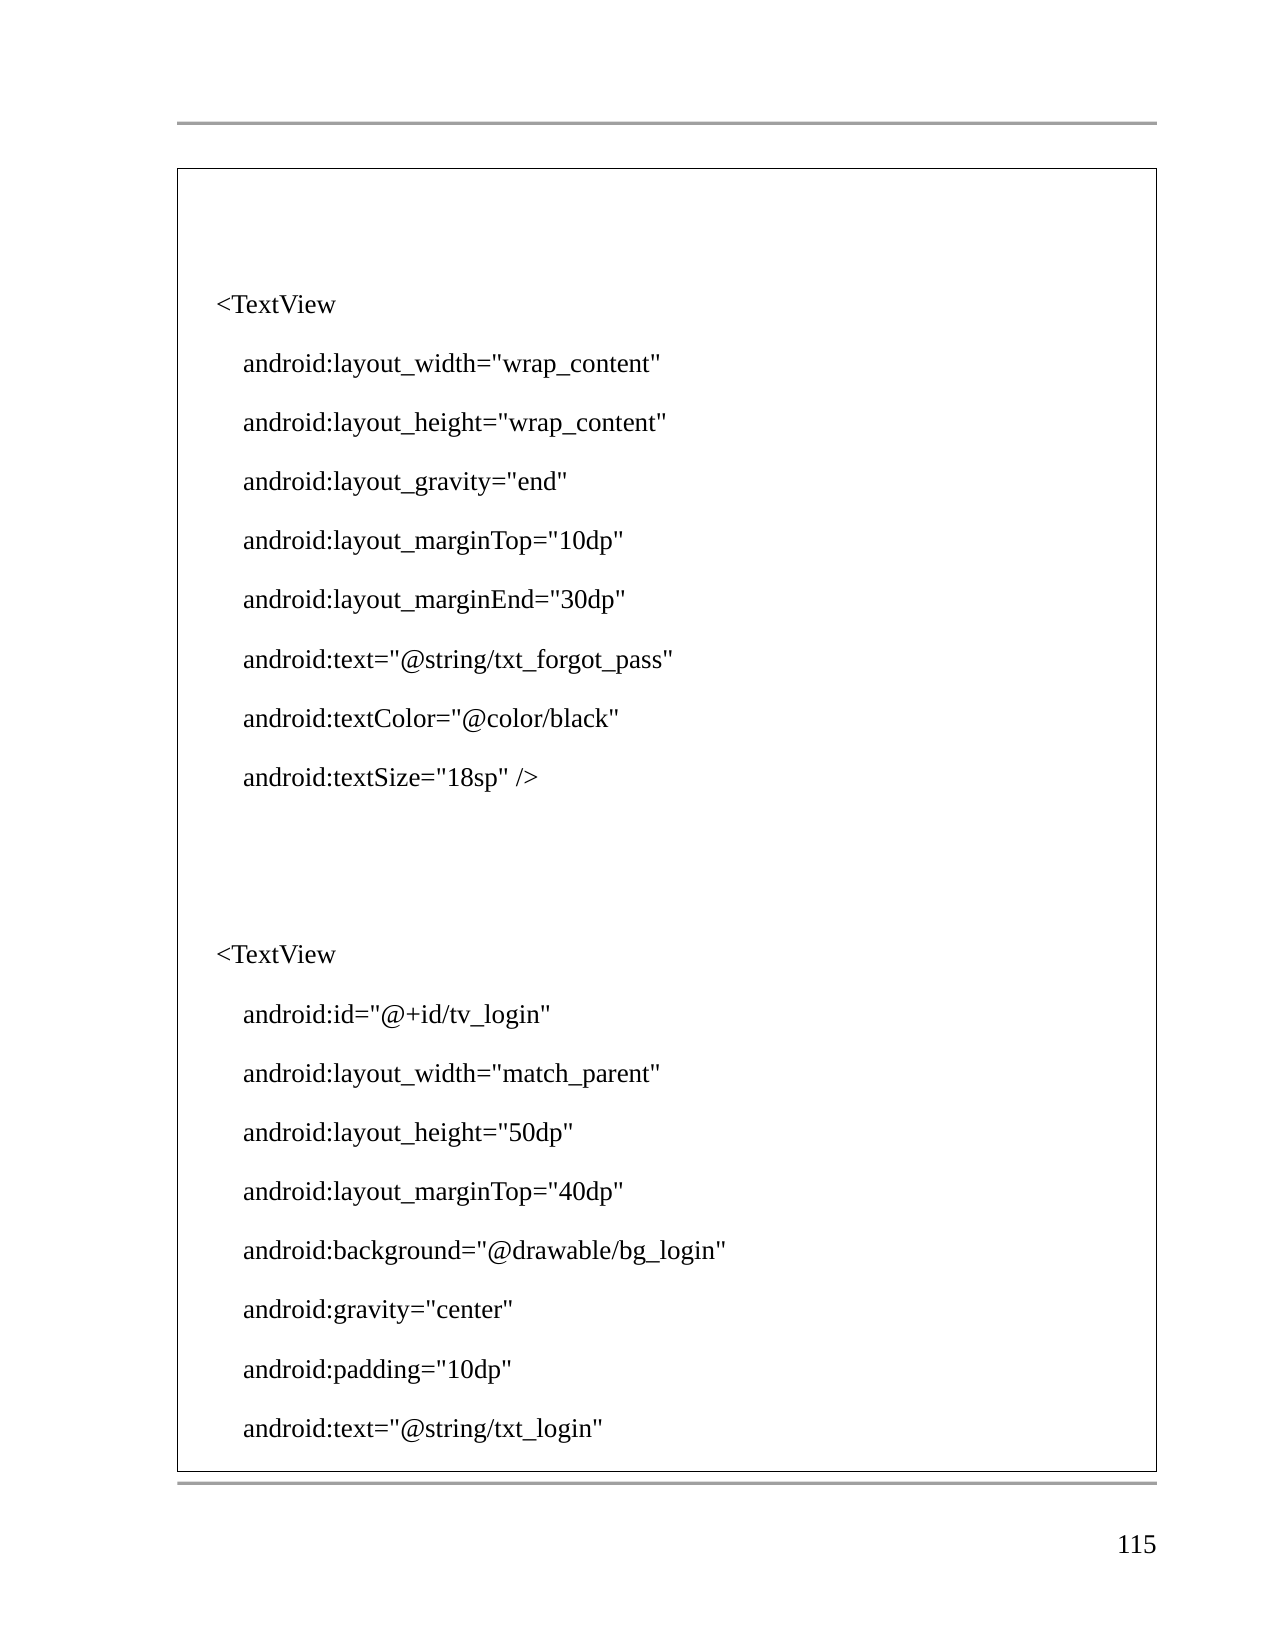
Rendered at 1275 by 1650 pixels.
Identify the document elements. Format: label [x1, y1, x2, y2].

table_header [178, 169, 1156, 1471]
